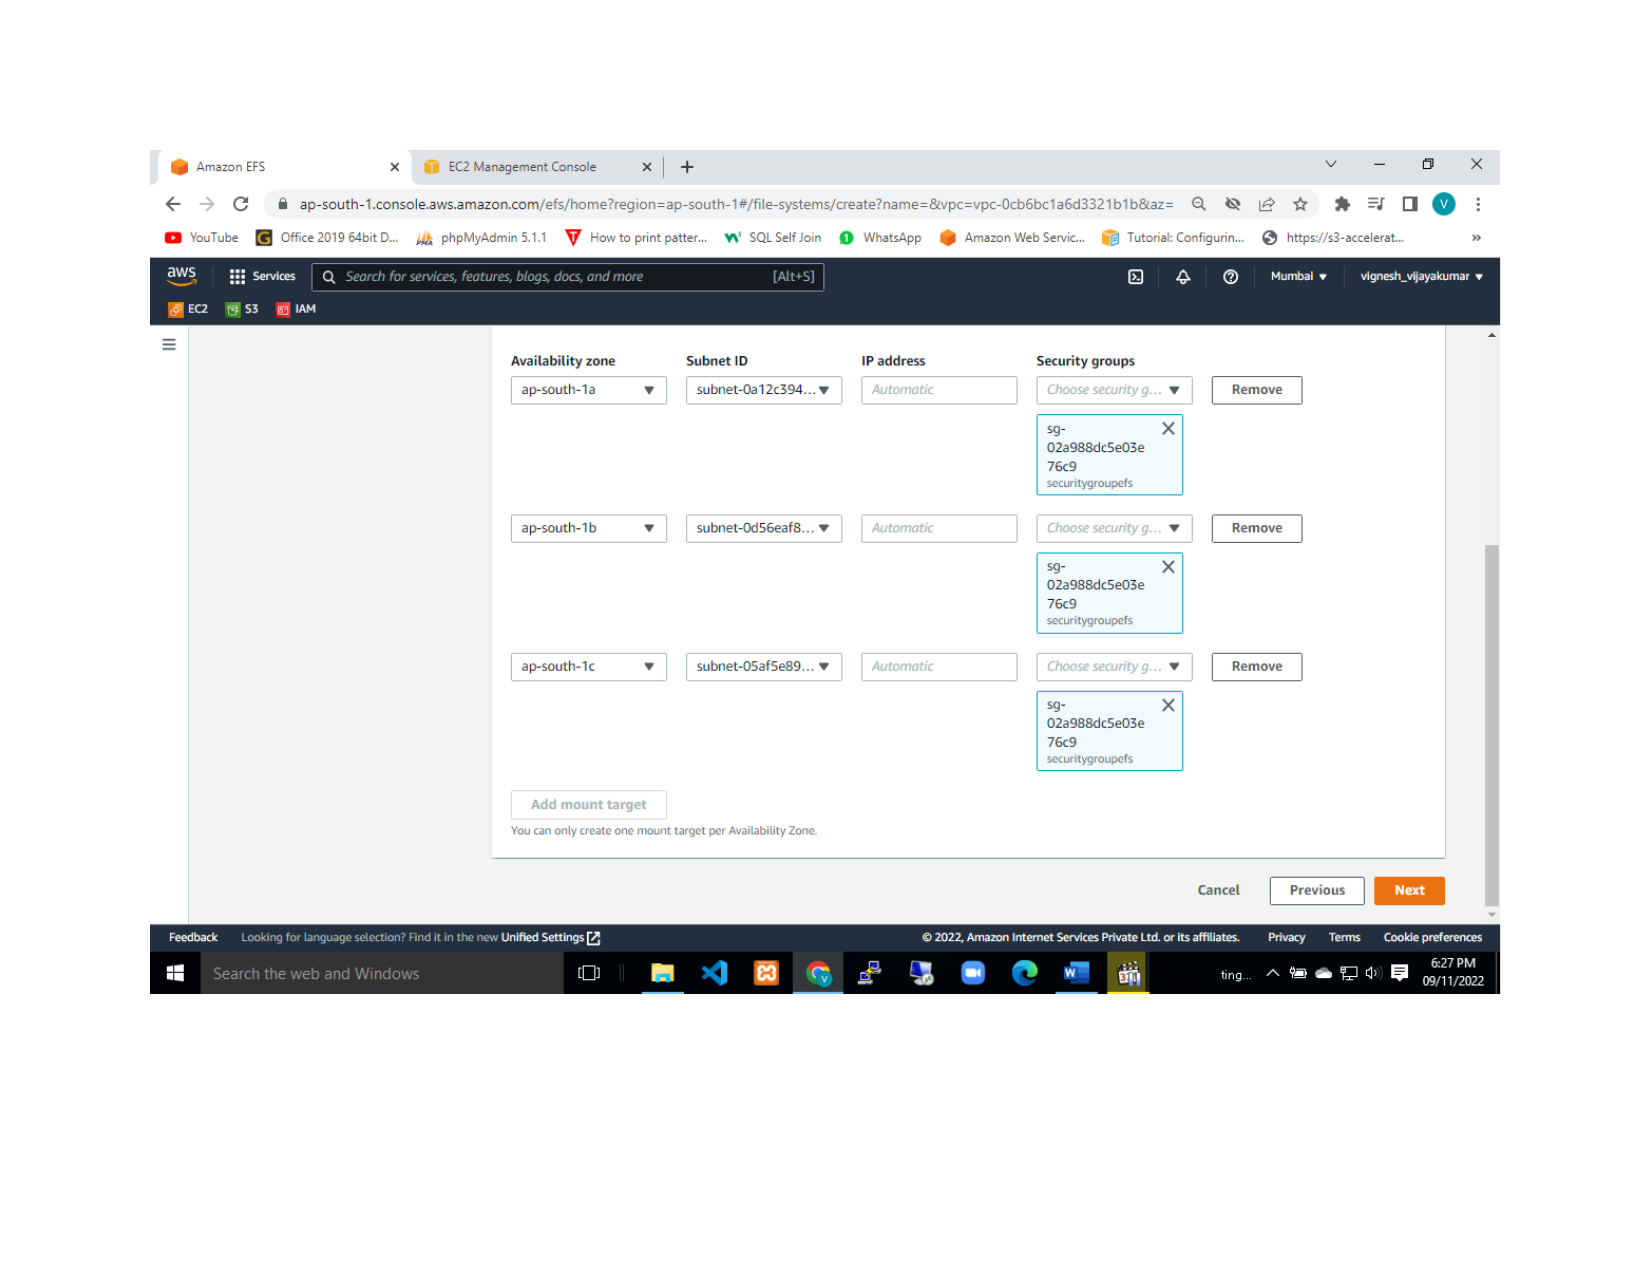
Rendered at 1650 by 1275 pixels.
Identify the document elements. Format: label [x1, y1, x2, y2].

picture [150, 150, 1500, 994]
